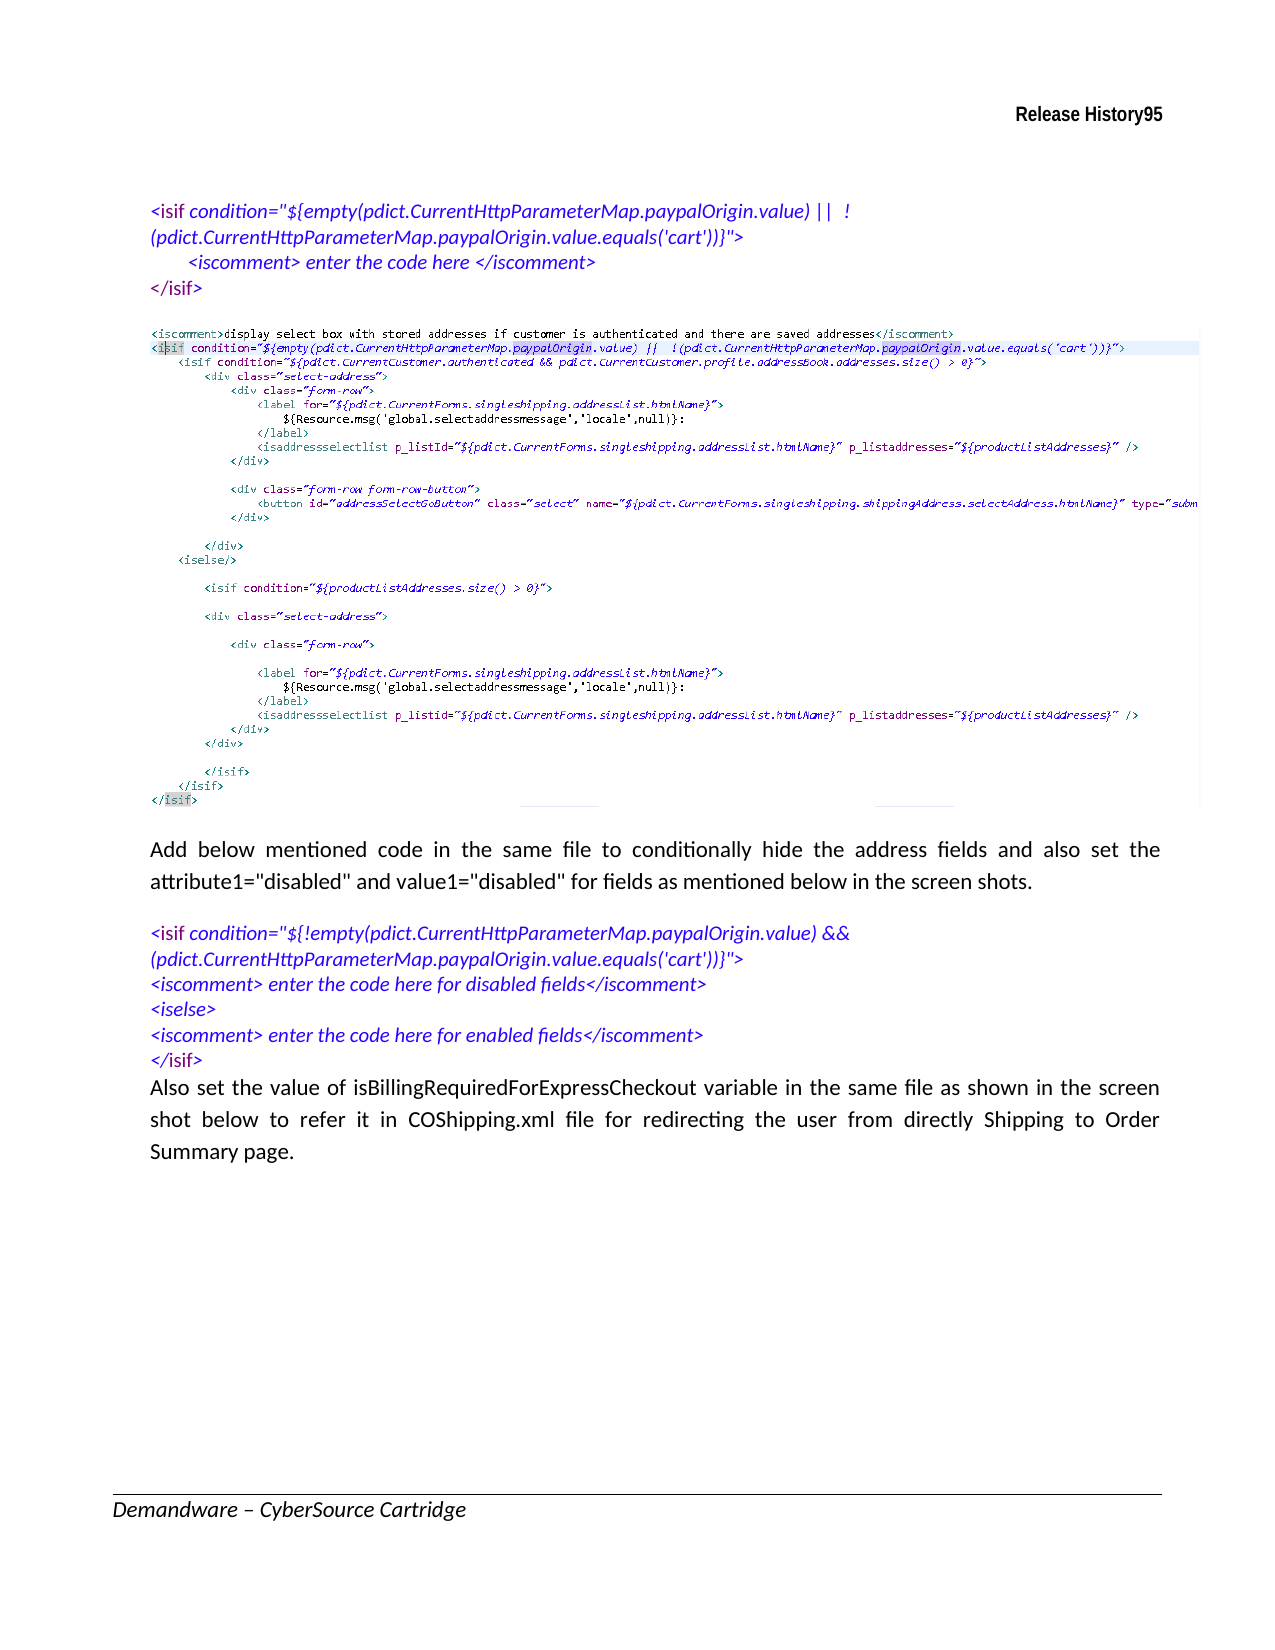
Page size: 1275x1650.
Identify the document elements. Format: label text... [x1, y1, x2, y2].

text Add below mentioned code in the same file to conditionally hide the address fields and also set the attribute1="disabled" and value1="disabled" for fields as mentioned below in the screen shots. [150, 835, 1162, 895]
text <iscomment> enter the code here for enabled fields</iscomment> [150, 1022, 1162, 1047]
text </isif> [150, 1047, 1162, 1073]
text <iselse> [150, 997, 1162, 1022]
text <iscomment> enter the code here </iscomment> [150, 249, 1162, 275]
text <isif condition="${empty(pdict.CurrentHttpParameterMap.paypalOrigin.value) || !(pdict.CurrentHttpParameterMap.paypalOrigin.value.equals('cart'))}"> [150, 199, 1162, 249]
text <isif condition="${!empty(pdict.CurrentHttpParameterMap.paypalOrigin.value) && (pdict.CurrentHttpParameterMap.paypalOrigin.value.equals('cart'))}"> [150, 920, 1162, 971]
text Also set the value of isBillingRequiredForExpressCheckout variable in the same file as shown in the screen shot below to refer it in COShipping.xml file for redirecting the user from directly Shipping to Order Summary page. [150, 1073, 1162, 1165]
text <iscomment> enter the code here for disabled fields</iscomment> [150, 971, 1162, 997]
picture [150, 328, 1200, 807]
text </isif> [112, 275, 1162, 300]
